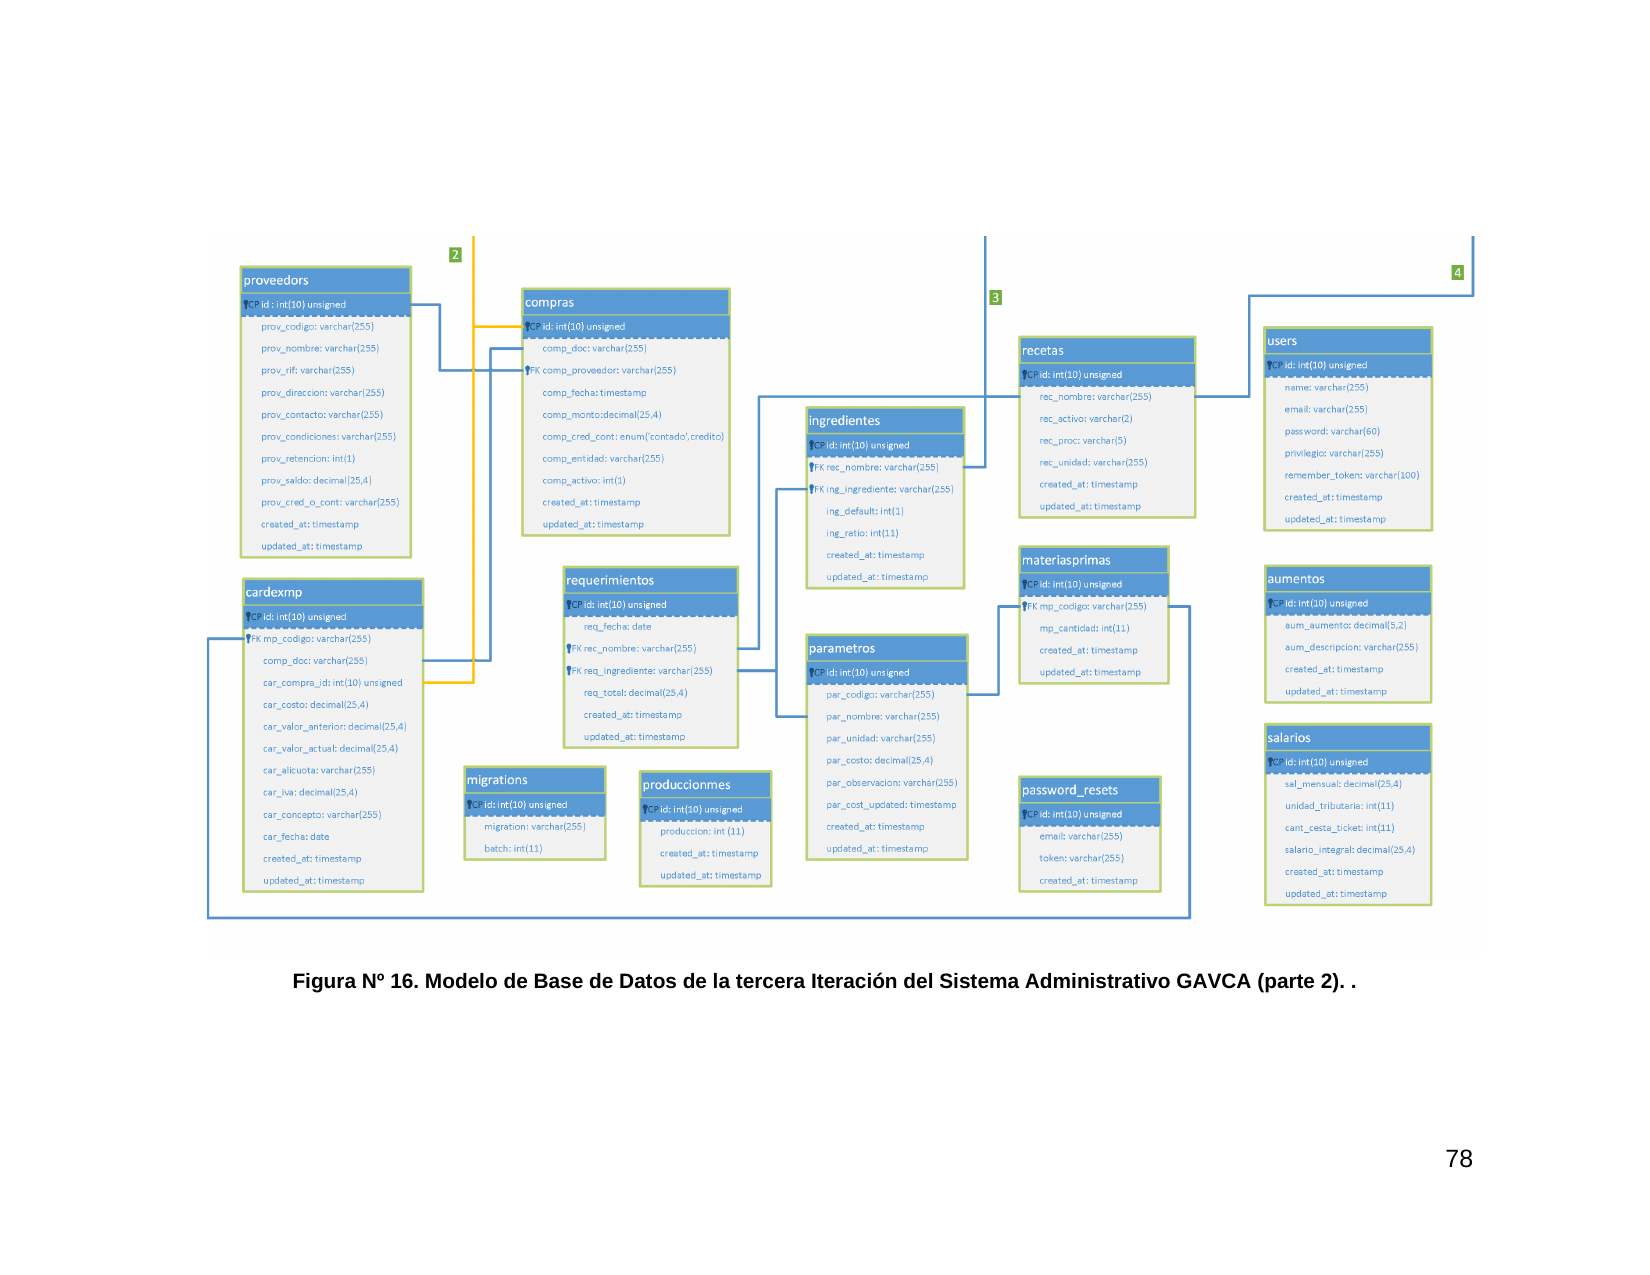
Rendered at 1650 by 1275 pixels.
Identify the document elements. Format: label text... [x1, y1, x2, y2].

picture [206, 236, 1484, 955]
text Figura Nº 16. Modelo de Base de Datos de la tercera Iteración del Sistema Administrativo GAVCA (parte 2). . [177, 969, 1473, 993]
